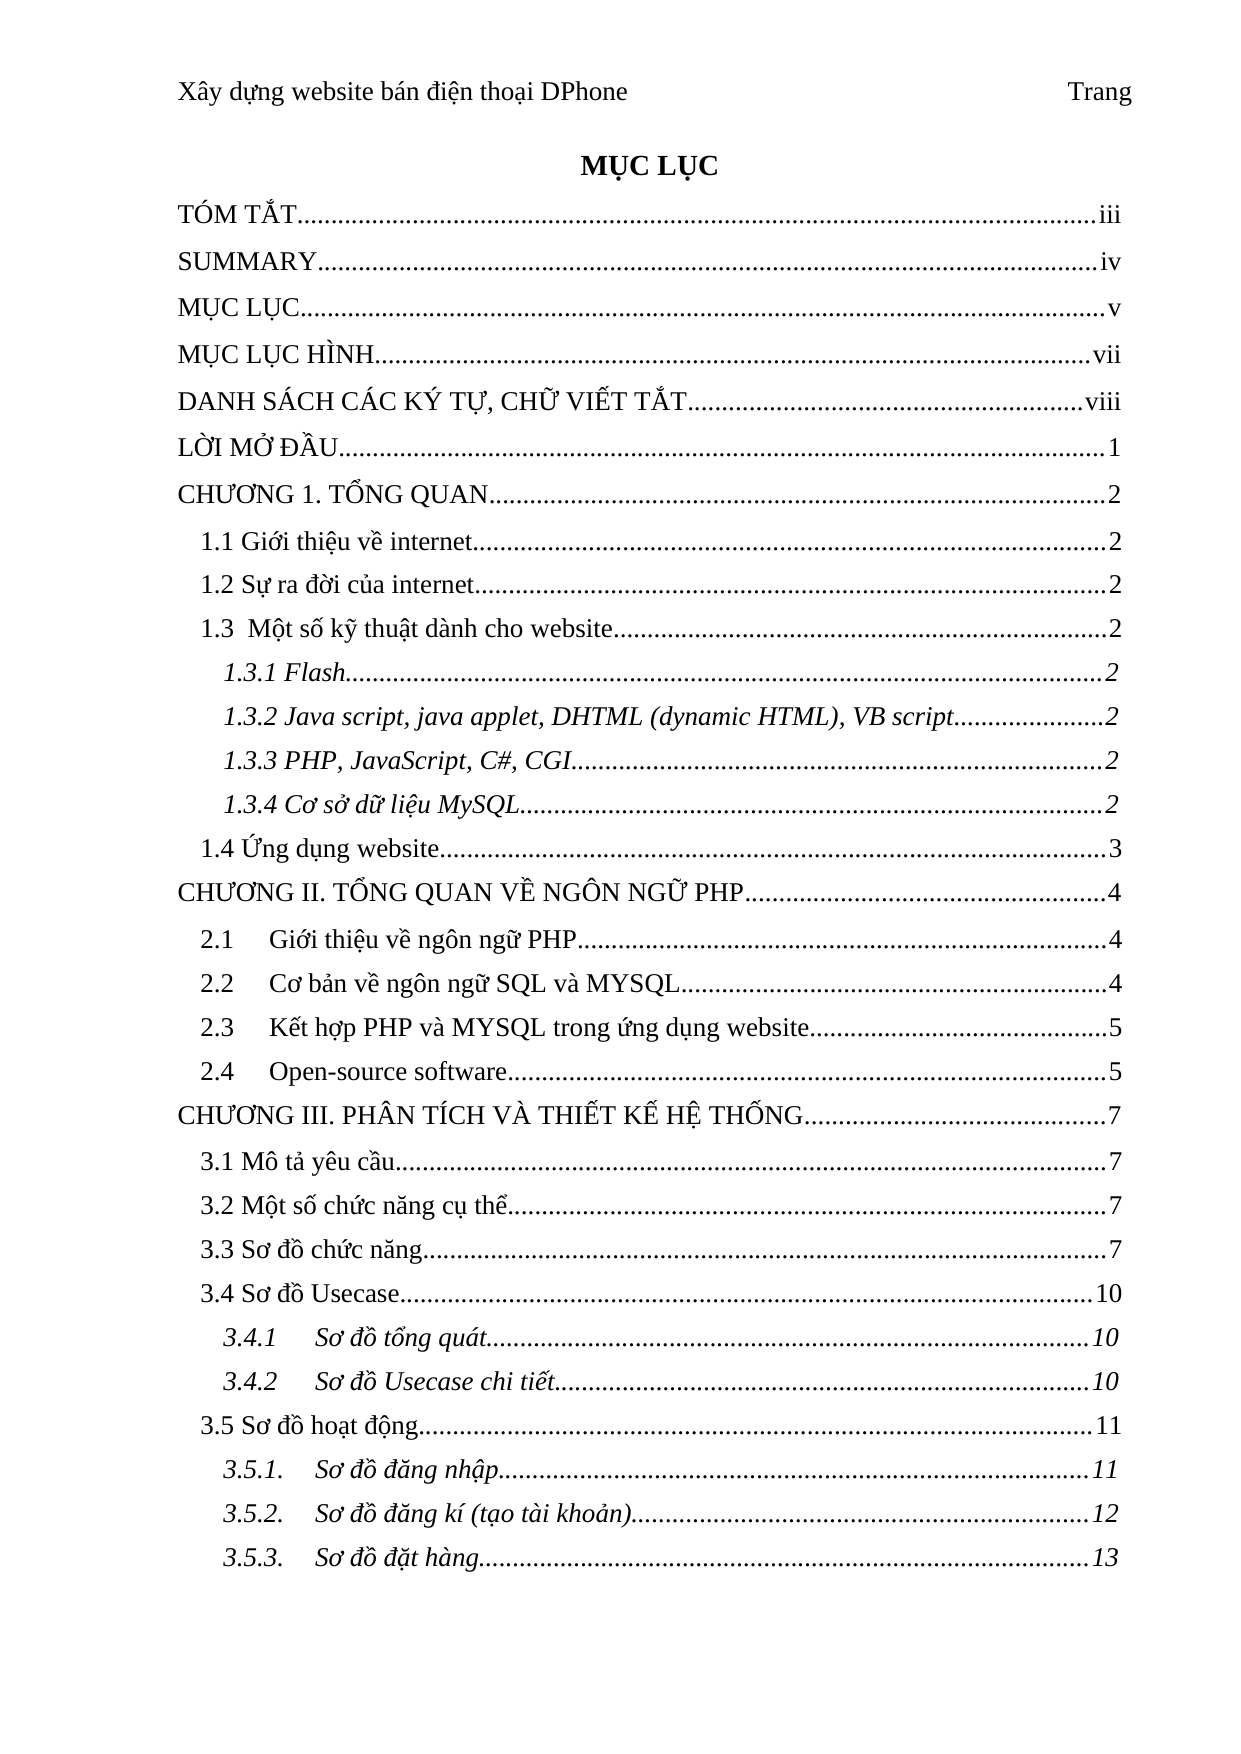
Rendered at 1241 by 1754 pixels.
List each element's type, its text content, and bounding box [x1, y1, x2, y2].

text 3.4.2 Sơ đồ Usecase chi tiết 10 [223, 1365, 1122, 1396]
text 1.3.2 Java script, java applet, DHTML (dynamic HTML), VB script 2 [223, 701, 1122, 732]
text DANH SÁCH CÁC KÝ TỰ, CHỮ VIẾT TẮT viii [177, 385, 1122, 416]
text 2.1 Giới thiệu về ngôn ngữ PHP 4 [200, 923, 1122, 954]
text 1.4 Ứng dụng website 3 [200, 832, 1122, 863]
text 1.2 Sự ra đời của internet 2 [200, 569, 1122, 600]
text SUMMARY iv [177, 245, 1122, 276]
text 1.3.4 Cơ sở dữ liệu MySQL 2 [223, 788, 1122, 819]
text 2.3 Kết hợp PHP và MYSQL trong ứng dụng website 5 [200, 1011, 1122, 1042]
text 3.3 Sơ đồ chức năng 7 [200, 1233, 1122, 1264]
text TÓM TẮT iii [177, 198, 1122, 229]
text 1.3 Một số kỹ thuật dành cho website 2 [200, 613, 1122, 644]
text MỤC LỤC v [177, 291, 1122, 322]
text 3.1 Mô tả yêu cầu 7 [200, 1146, 1122, 1177]
text 1.1 Giới thiệu về internet 2 [200, 525, 1122, 556]
text CHƯƠNG III. PHÂN TÍCH VÀ THIẾT KẾ HỆ THỐNG 7 [177, 1099, 1122, 1130]
text 3.4 Sơ đồ Usecase 10 [200, 1277, 1122, 1308]
text CHƯƠNG II. TỔNG QUAN VỀ NGÔN NGỮ PHP 4 [177, 876, 1122, 907]
text 1.3.1 Flash 2 [223, 657, 1122, 688]
text 1.3.3 PHP, JavaScript, C#, CGI 2 [223, 744, 1122, 776]
text CHƯƠNG 1. TỔNG QUAN 2 [177, 478, 1122, 509]
text MỤC LỤC HÌNH vii [177, 338, 1122, 369]
text 3.5.2. Sơ đồ đăng kí (tạo tài khoản) 12 [223, 1497, 1122, 1528]
text LỜI MỞ ĐẦU 1 [177, 431, 1122, 462]
text 3.5.1. Sơ đồ đăng nhập 11 [223, 1453, 1122, 1484]
text MỤC LỤC [177, 148, 1122, 181]
text 3.2 Một số chức năng cụ thể 7 [200, 1189, 1122, 1221]
text 3.4.1 Sơ đồ tổng quát 10 [223, 1321, 1122, 1352]
text 2.2 Cơ bản về ngôn ngữ SQL và MYSQL 4 [200, 967, 1122, 998]
text 3.5 Sơ đồ hoạt động 11 [200, 1409, 1122, 1440]
text 2.4 Open-source software 5 [200, 1055, 1122, 1086]
text 3.5.3. Sơ đồ đặt hàng 13 [223, 1541, 1122, 1572]
